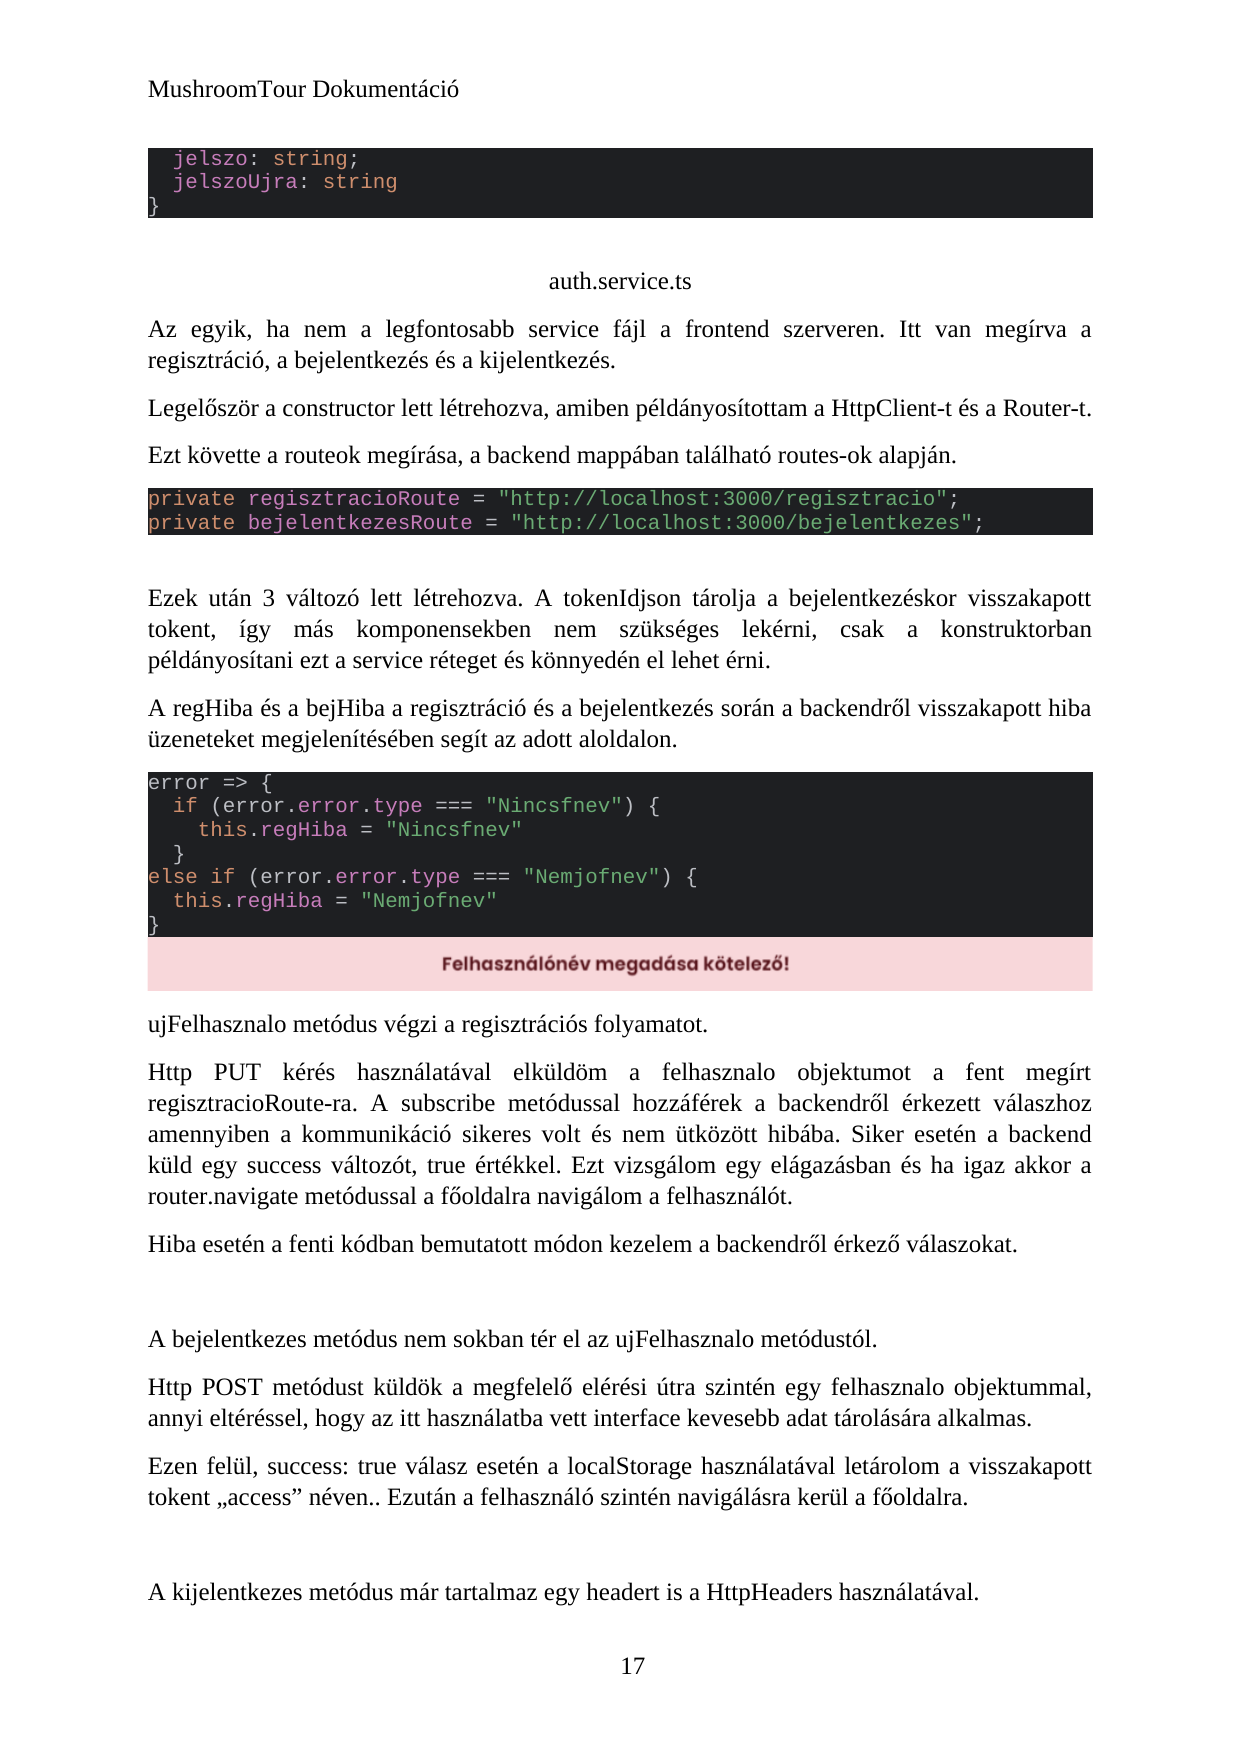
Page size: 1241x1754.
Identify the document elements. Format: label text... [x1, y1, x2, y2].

text Hiba esetén a fenti kódban bemutatott módon kezelem a backendről érkező válaszokat. [148, 1229, 1093, 1258]
text A kijelentkezes metódus már tartalmaz egy headert is a HttpHeaders használatával. [148, 1577, 1093, 1606]
text Legelőször a constructor lett létrehozva, amiben példányosítottam a HttpClient-t és a Router-t. [148, 393, 1093, 421]
text Http POST metódust küldök a megfelelő elérési útra szintén egy felhasznalo objektummal, annyi eltéréssel, hogy az itt használatba vett interface kevesebb adat tárolására alkalmas. [148, 1372, 1093, 1432]
text private regisztracioRoute = "http://localhost:3000/regisztracio"; private bejelentkezesRoute = "http://localhost:3000/bejelentkezes"; [148, 488, 1093, 535]
text Ezen felül, success: true válasz esetén a localStorage használatával letárolom a visszakapott tokent „access” néven.. Ezután a felhasználó szintén navigálásra kerül a főoldalra. [148, 1451, 1093, 1511]
picture [147, 937, 1093, 991]
text ujFelhasznalo metódus végzi a regisztrációs folyamatot. [148, 1009, 1093, 1038]
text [148, 148, 1093, 218]
text A regHiba és a bejHiba a regisztráció és a bejelentkezés során a backendről visszakapott hiba üzeneteket megjelenítésében segít az adott aloldalon. [148, 693, 1093, 753]
text Ezek után 3 változó lett létrehozva. A tokenIdjson tárolja a bejelentkezéskor visszakapott tokent, így más komponensekben nem szükséges lekérni, csak a konstruktorban példányosítani ezt a service réteget és könnyedén el lehet érni. [148, 583, 1093, 674]
text else if (error.error.type === "Nemjofnev") { this.regHiba = "Nemjofnev" } [148, 866, 1093, 937]
text A bejelentkezes metódus nem sokban tér el az ujFelhasznalo metódustól. [148, 1324, 1093, 1353]
text auth.service.ts [148, 266, 1093, 295]
text Ezt követte a routeok megírása, a backend mappában található routes-ok alapján. [148, 440, 1093, 469]
text error => { if (error.error.type === "Nincsfnev") { this.regHiba = "Nincsfnev" } [148, 772, 1093, 866]
text Http PUT kérés használatával elküldöm a felhasznalo objektumot a fent megírt regisztracioRoute-ra. A subscribe metódussal hozzáférek a backendről érkezett válaszhoz amennyiben a kommunikáció sikeres volt és nem ütközött hibába. Siker esetén a backend küld egy success változót, true értékkel. Ezt vizsgálom egy elágazásban és ha igaz akkor a router.navigate metódussal a főoldalra navigálom a felhasználót. [148, 1057, 1093, 1210]
text Az egyik, ha nem a legfontosabb service fájl a frontend szerveren. Itt van megírva a regisztráció, a bejelentkezés és a kijelentkezés. [148, 314, 1093, 374]
